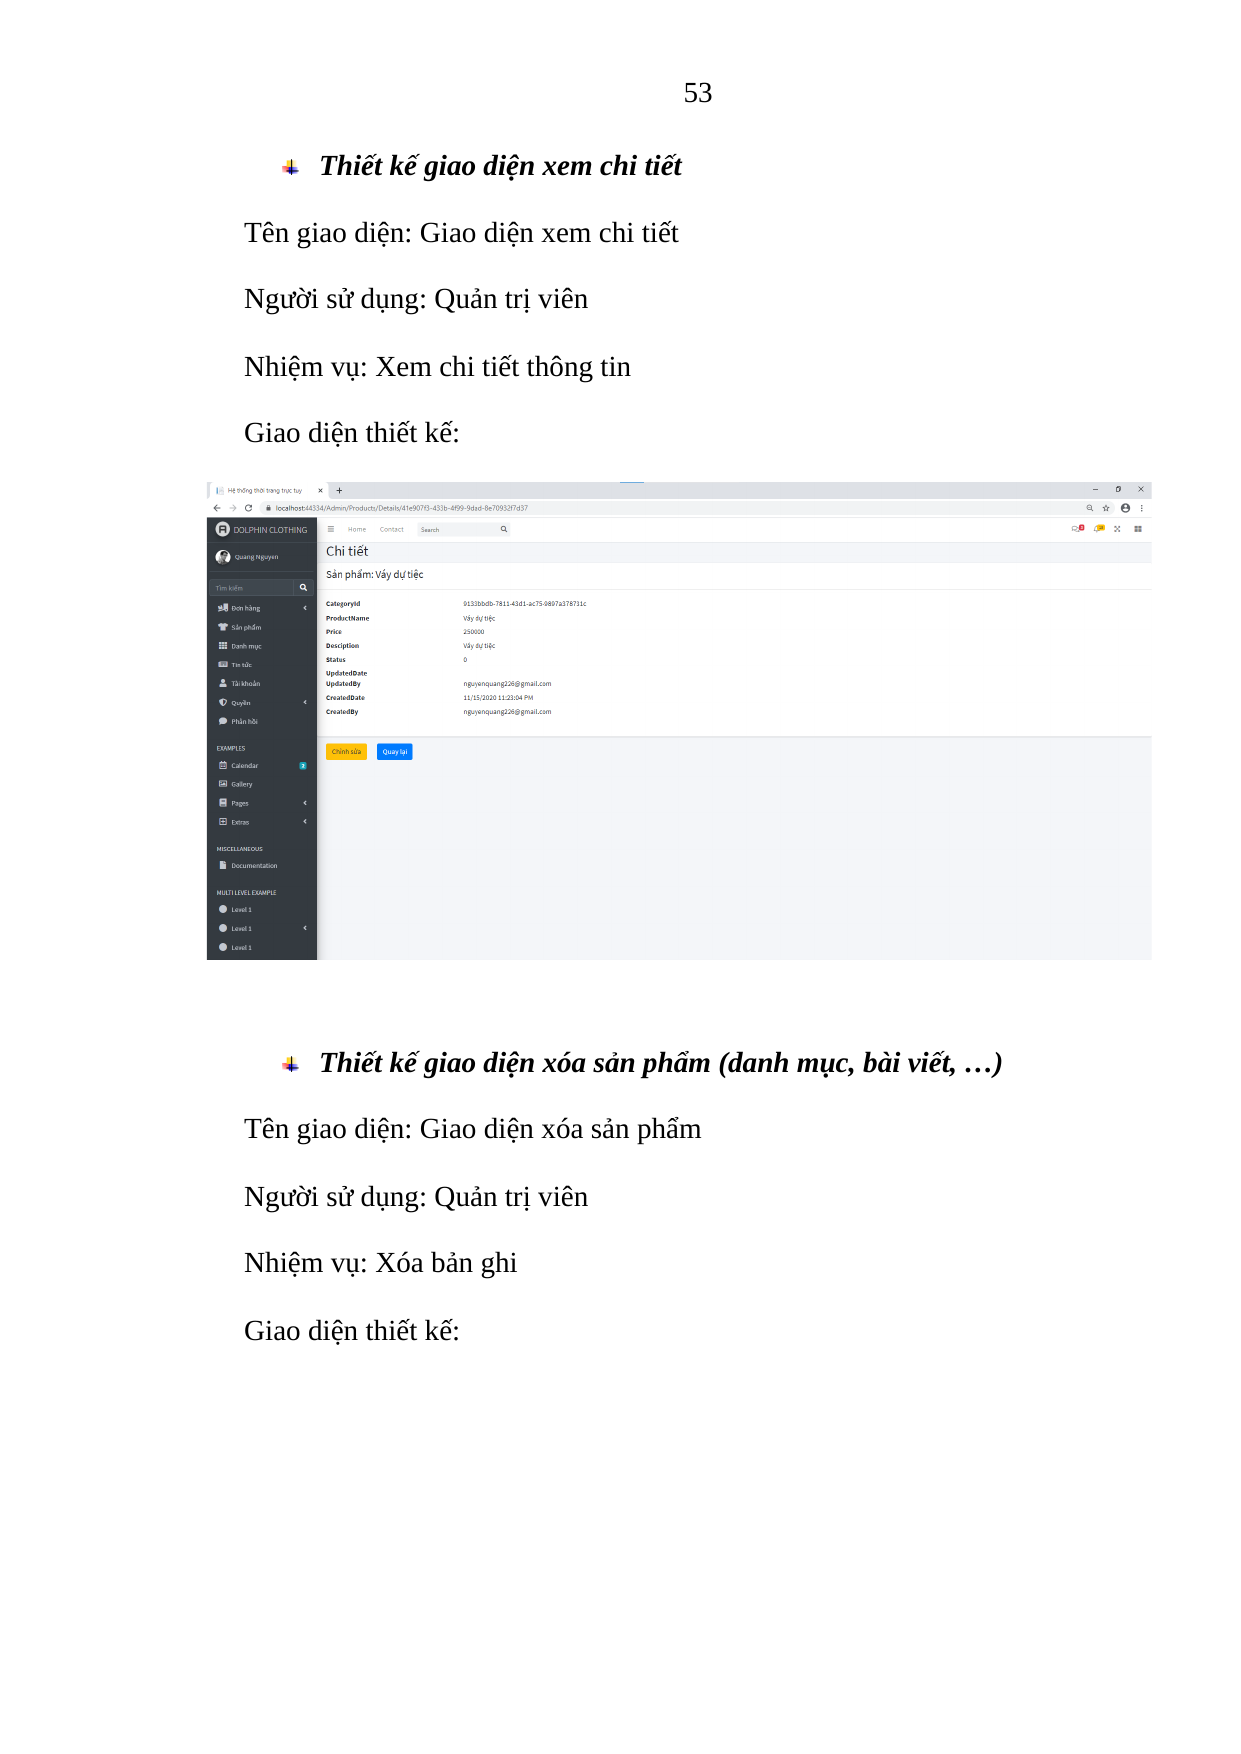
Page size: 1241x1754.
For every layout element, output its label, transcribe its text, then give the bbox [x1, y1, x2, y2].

list Thiết kế giao diện xem chi tiết [281, 148, 1152, 181]
text Giao diện thiết kế: [207, 416, 1152, 449]
text Nhiệm vụ: Xem chi tiết thông tin [207, 349, 1152, 382]
text Nhiệm vụ: Xóa bản ghi [207, 1246, 1152, 1279]
picture [206, 482, 1152, 960]
text Người sử dụng: Quản trị viên [207, 282, 1152, 315]
text Tên giao diện: Giao diện xóa sản phẩm [207, 1112, 1152, 1145]
picture [282, 1055, 299, 1072]
text Giao diện thiết kế: [207, 1313, 1152, 1346]
list Thiết kế giao diện xóa sản phẩm (danh mục, bài viết, …) [281, 1045, 1152, 1078]
text Tên giao diện: Giao diện xem chi tiết [207, 215, 1152, 248]
picture [282, 158, 299, 175]
text Người sử dụng: Quản trị viên [207, 1179, 1152, 1212]
